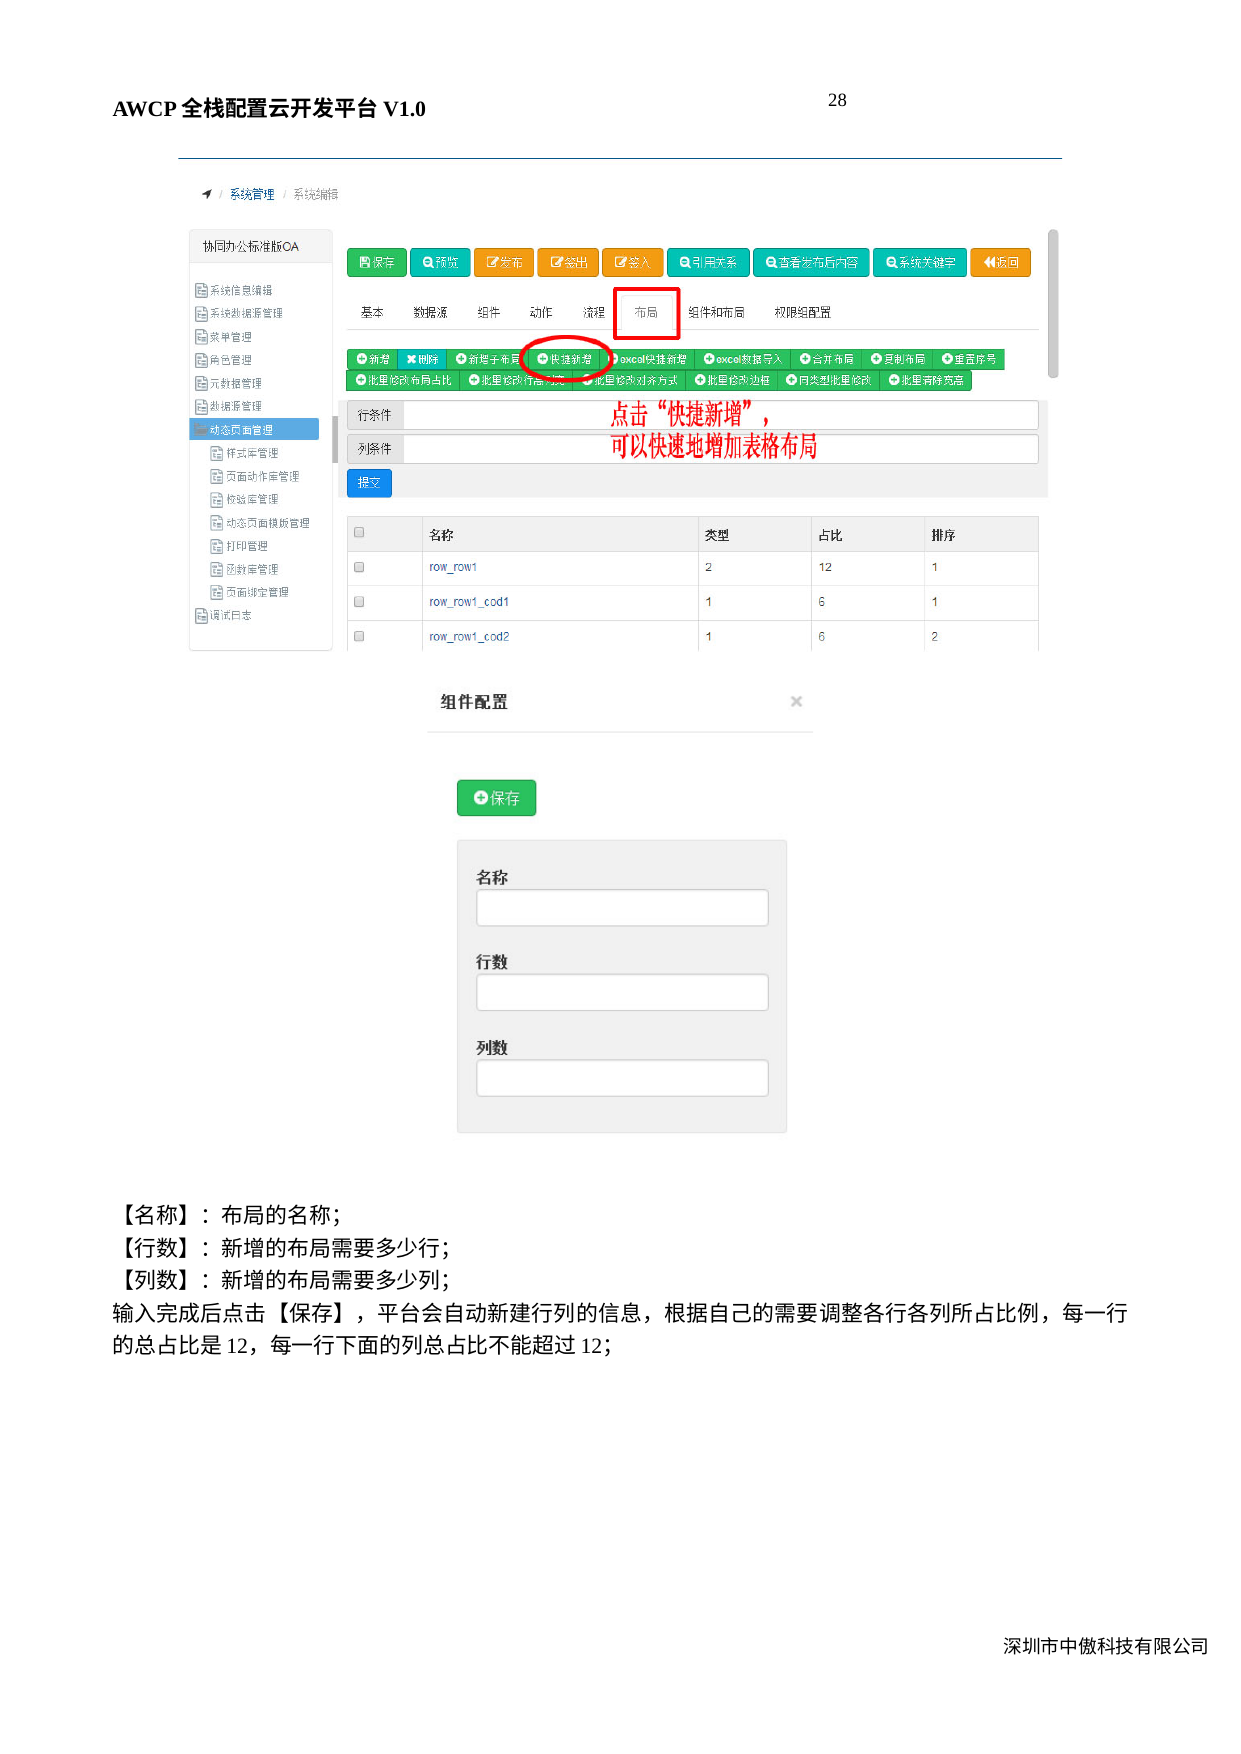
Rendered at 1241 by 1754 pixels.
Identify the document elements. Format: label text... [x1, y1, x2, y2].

text 【行数】：新增的布局需要多少行； [112, 1231, 1128, 1263]
text 输入完成后点击【保存】，平台会自动新建行列的信息，根据自己的需要调整各行各列所占比例，每一行的总占比是12，每一行下面的列总占比不能超过12； [112, 1296, 1128, 1361]
text 【列数】：新增的布局需要多少列； [112, 1263, 1128, 1296]
text 【名称】：布局的名称； [112, 1198, 1128, 1231]
picture [427, 678, 814, 1175]
picture [178, 158, 1063, 668]
